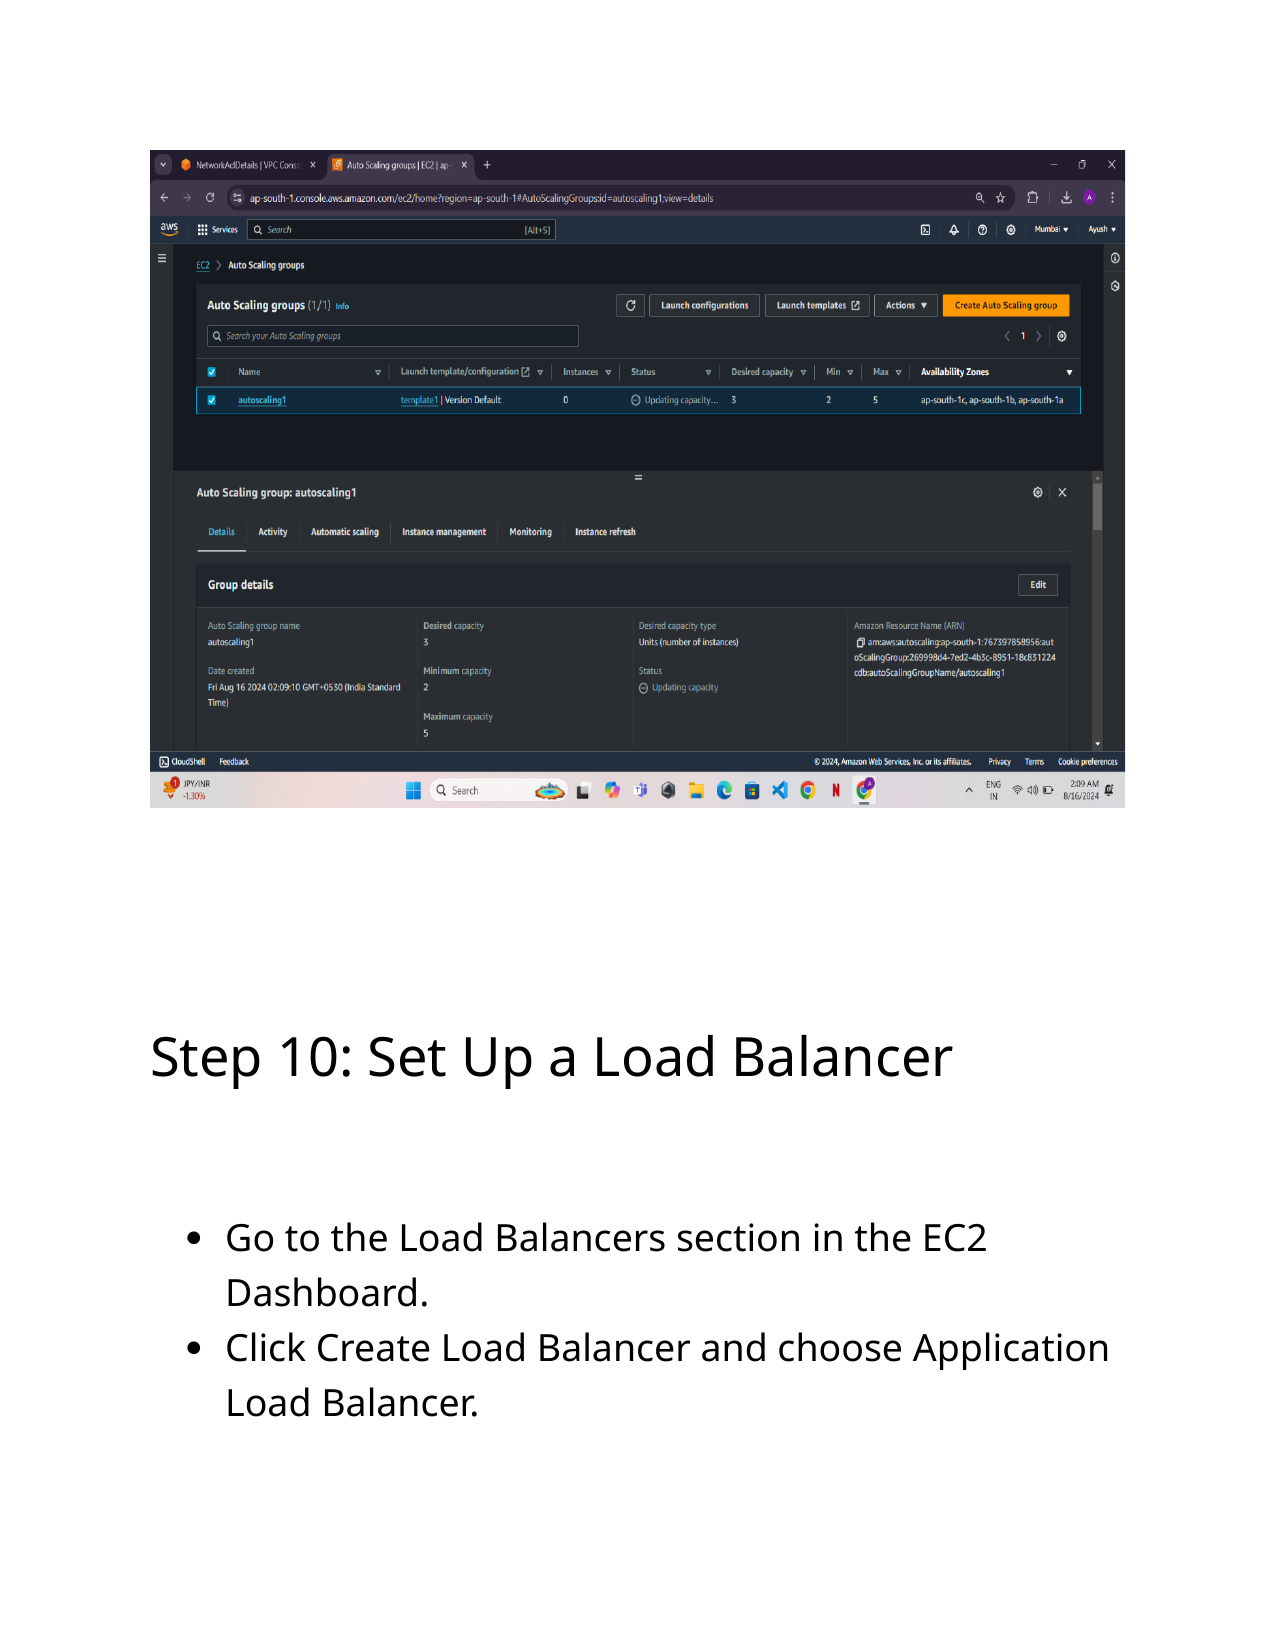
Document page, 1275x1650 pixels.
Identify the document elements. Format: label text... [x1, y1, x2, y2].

list Click Create Load Balancer and choose Application Load Balancer. [187, 1321, 1125, 1427]
list Go to the Load Balancers section in the EC2 Dashboard. [187, 1211, 1125, 1317]
picture [150, 150, 1125, 808]
text Step 10: Set Up a Load Balancer [150, 1018, 1125, 1092]
